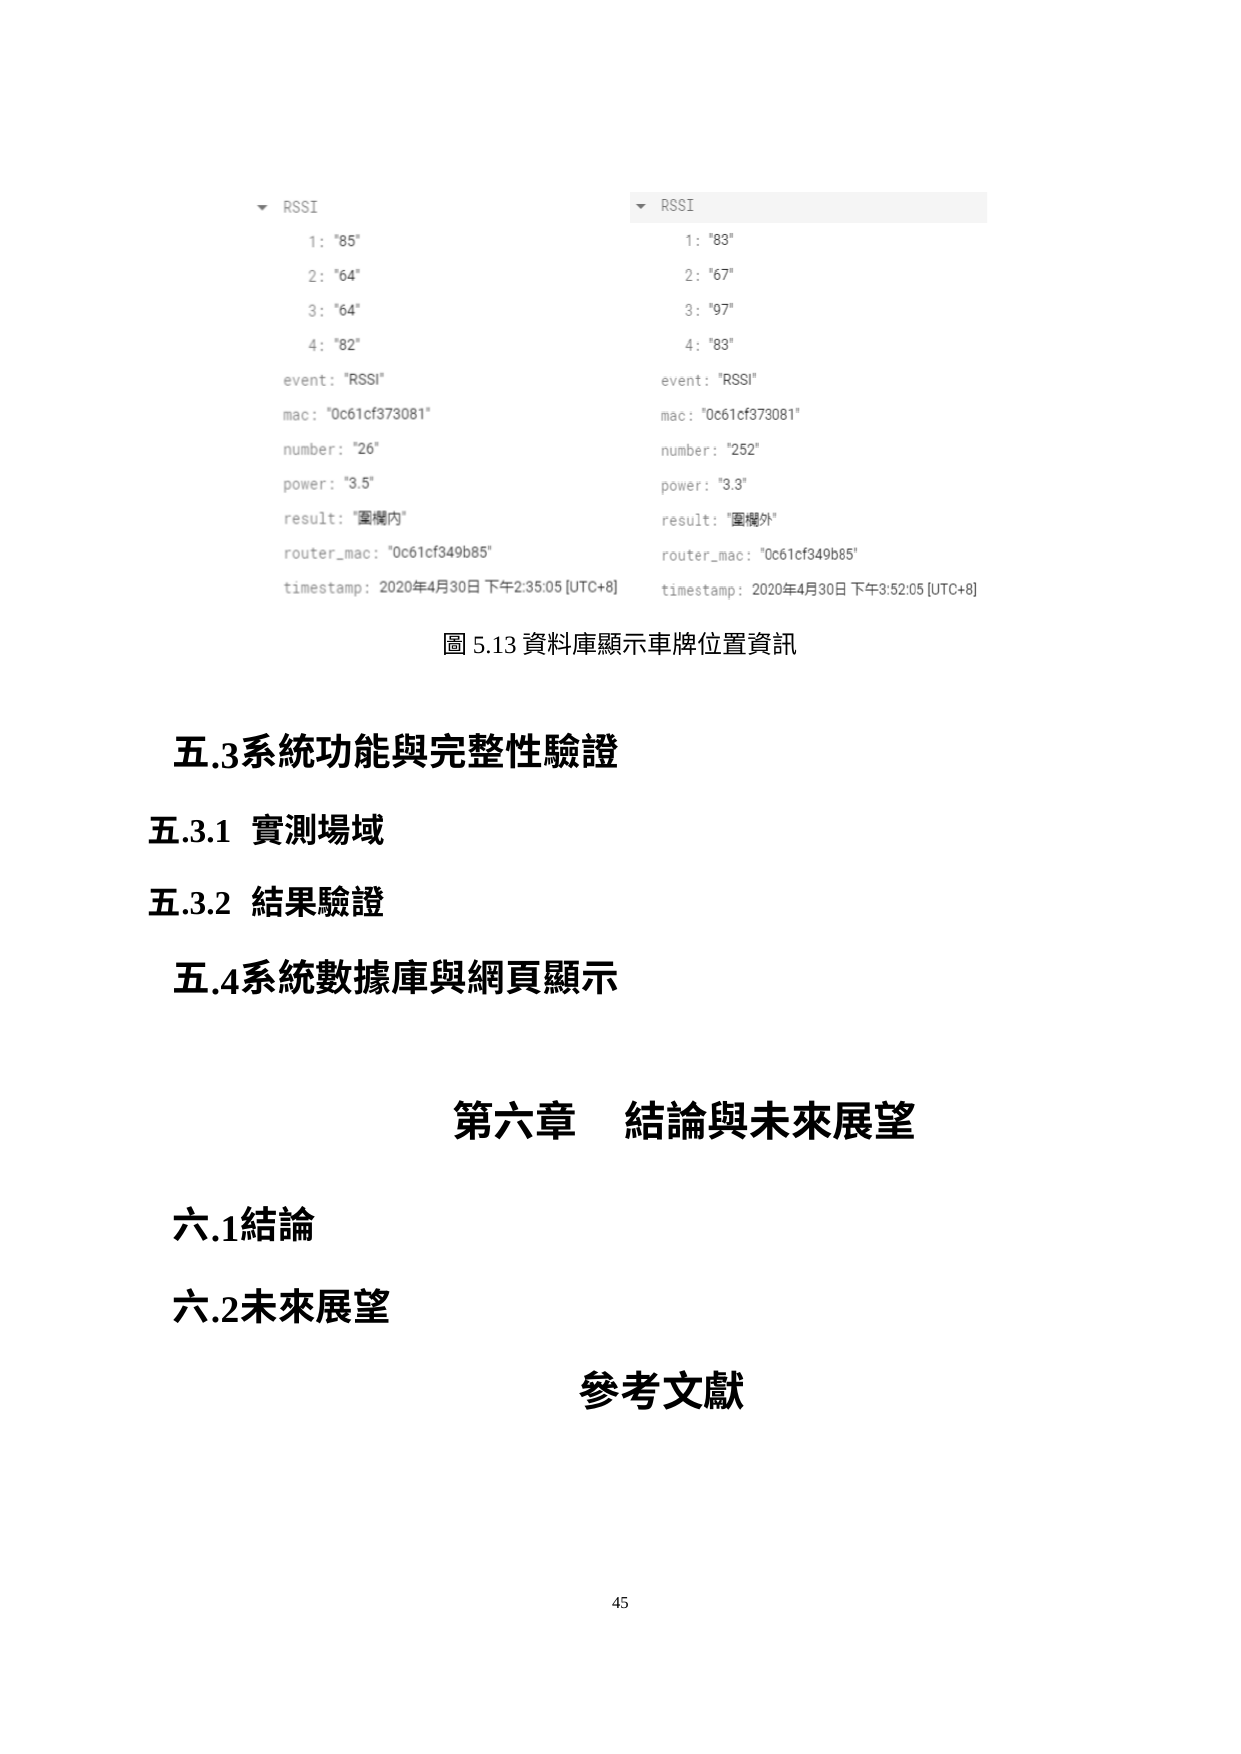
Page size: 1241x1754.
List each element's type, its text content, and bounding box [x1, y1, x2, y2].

title 參考文獻 [148, 1358, 1092, 1418]
subtitle 結論與未來展望 [192, 1091, 1092, 1148]
subtitle 結果驗證 [148, 876, 1067, 924]
text 圖5.13 資料庫顯示車牌位置資訊 [148, 625, 1092, 661]
subtitle 結論 [173, 1195, 1067, 1249]
subtitle 實測場域 [148, 804, 1067, 852]
subtitle 未來展望 [173, 1277, 1067, 1331]
subtitle 系統功能與完整性驗證 [173, 722, 1067, 777]
subtitle 系統數據庫與網頁顯示 [173, 948, 1067, 1002]
